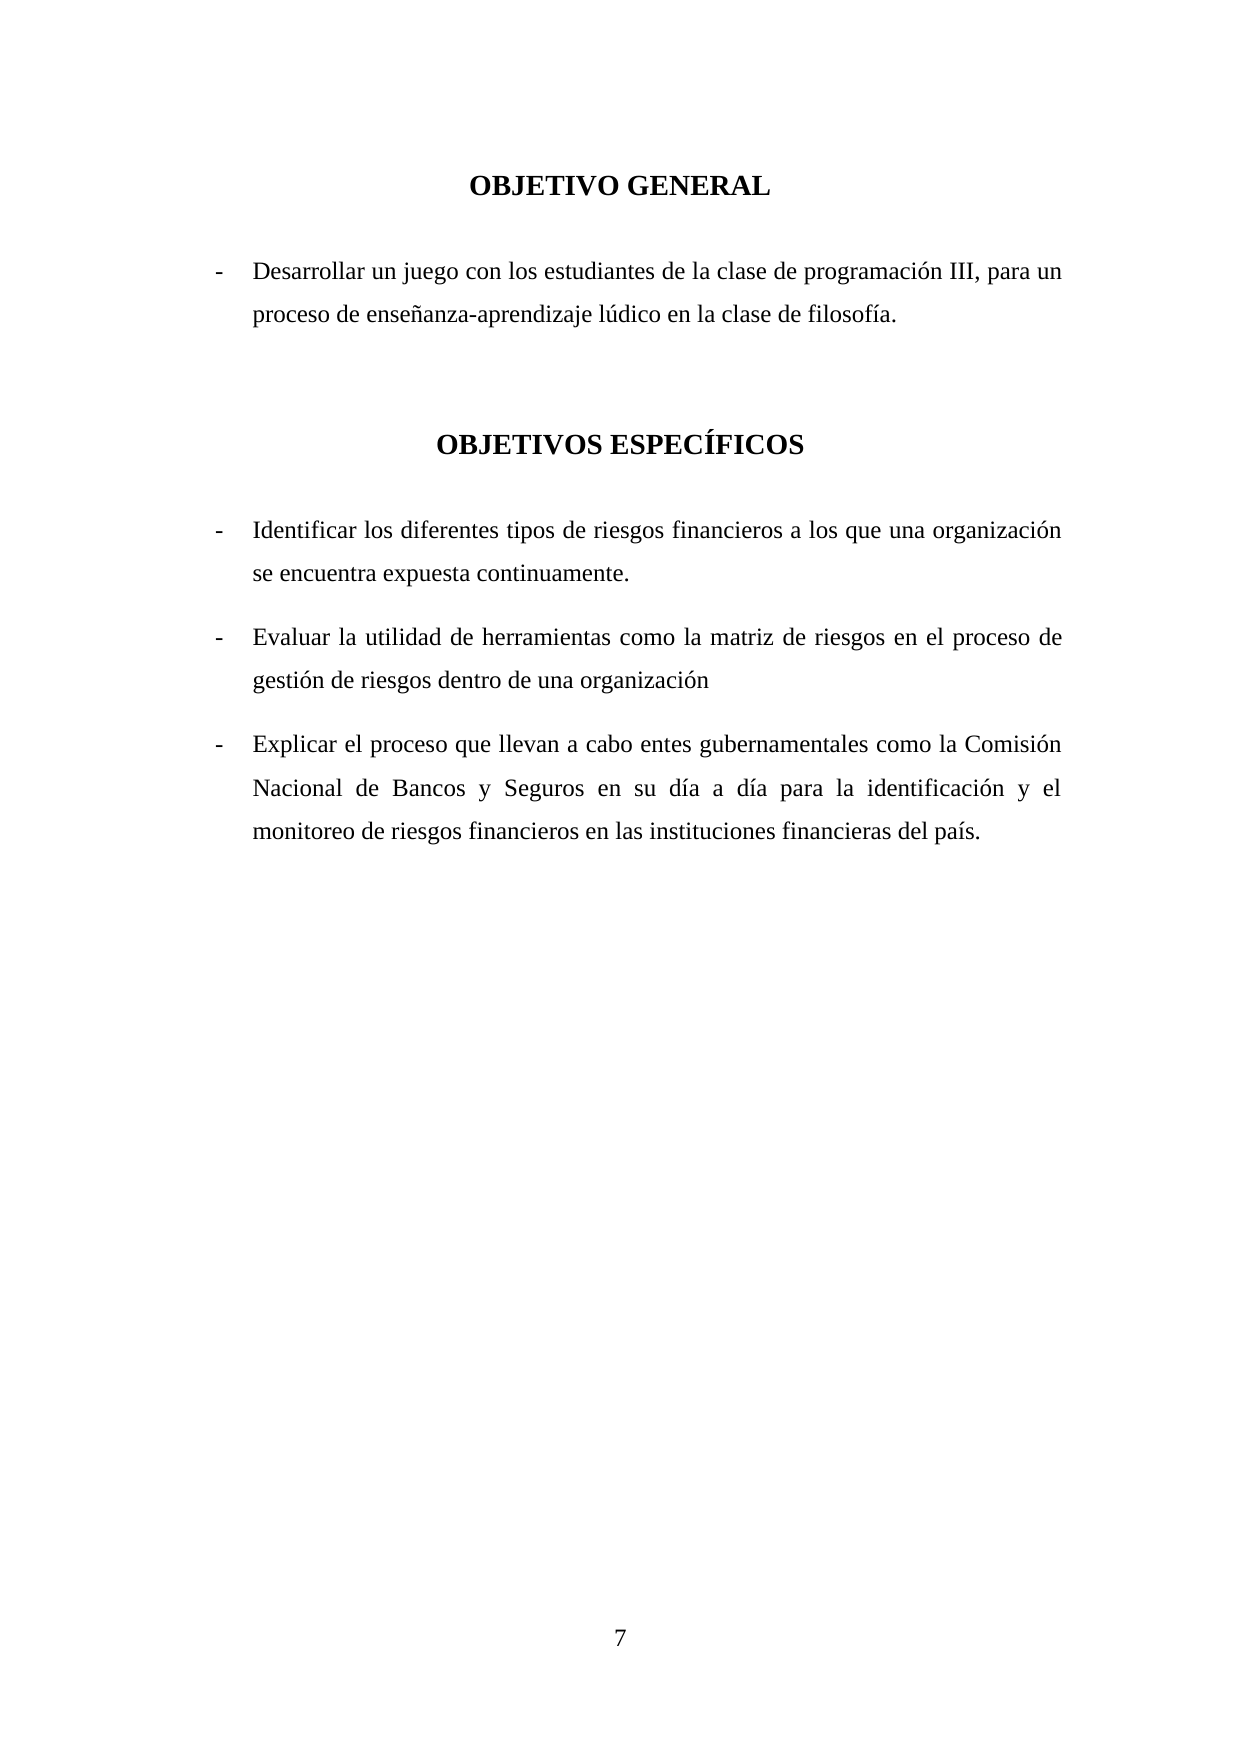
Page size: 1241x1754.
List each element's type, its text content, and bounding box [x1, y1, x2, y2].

list Explicar el proceso que llevan a cabo entes gubernamentales como la Comisión Nacional de Bancos y Seguros en su día a día para la identificación y el monitoreo de riesgos financieros en las instituciones financieras del país. [215, 729, 1063, 844]
list Desarrollar un juego con los estudiantes de la clase de programación III, para un proceso de enseñanza-aprendizaje lúdico en la clase de filosofía. [215, 256, 1063, 328]
list Identificar los diferentes tipos de riesgos financieros a los que una organización se encuentra expuesta continuamente. [215, 515, 1063, 587]
text OBJETIVO GENERAL [177, 168, 1063, 202]
list Evaluar la utilidad de herramientas como la matriz de riesgos en el proceso de gestión de riesgos dentro de una organización [215, 622, 1063, 694]
text OBJETIVOS ESPECÍFICOS [177, 427, 1063, 461]
